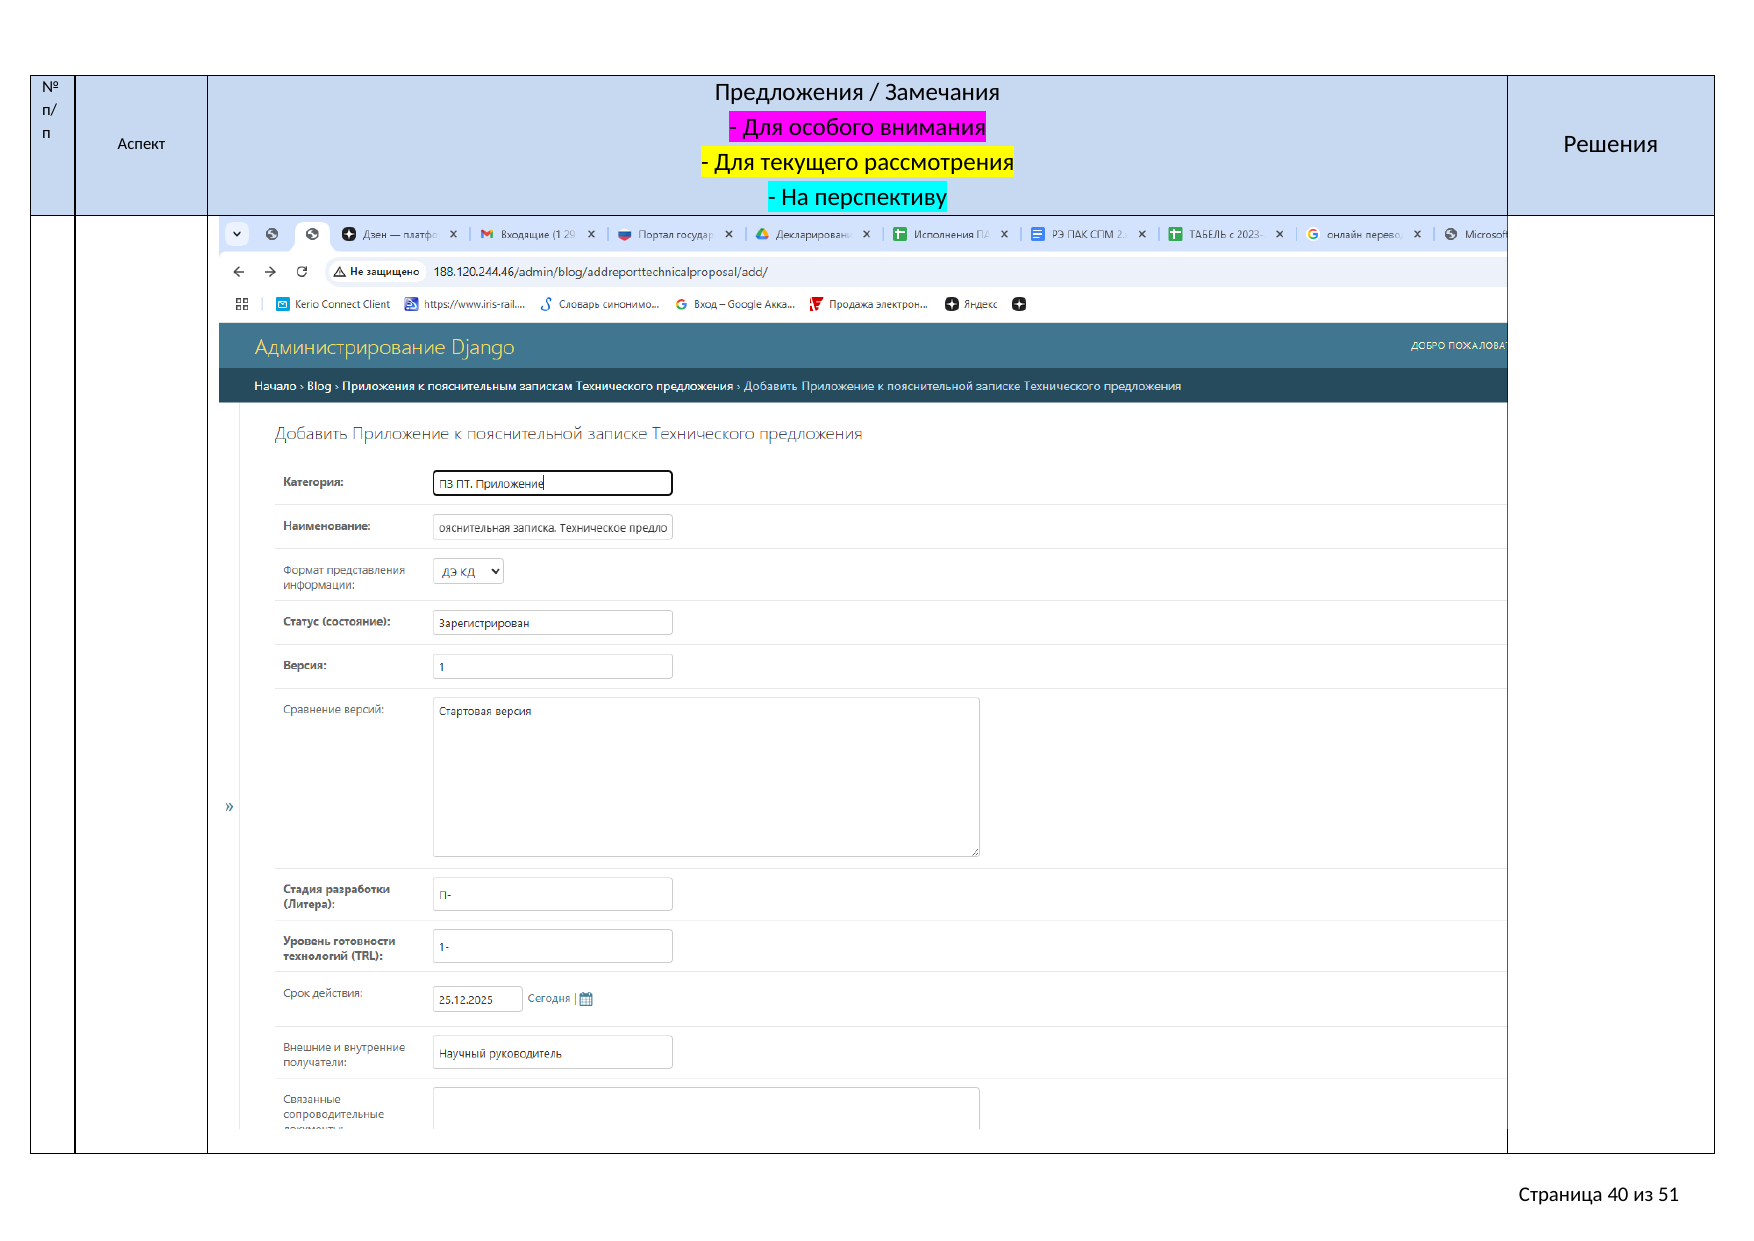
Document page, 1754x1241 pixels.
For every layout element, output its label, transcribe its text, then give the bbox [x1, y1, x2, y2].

table_header Решения [1508, 76, 1714, 215]
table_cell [76, 216, 207, 1153]
table_header № п/п [31, 76, 74, 215]
table_cell [31, 216, 74, 1153]
table_header Предложения / Замечания - Для особого внимания - Для текущего рассмотрения - На перспективу [208, 76, 1507, 215]
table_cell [208, 216, 1507, 1153]
table_cell [1508, 216, 1714, 1153]
table_header Аспект [76, 76, 207, 215]
picture [219, 216, 1508, 1129]
